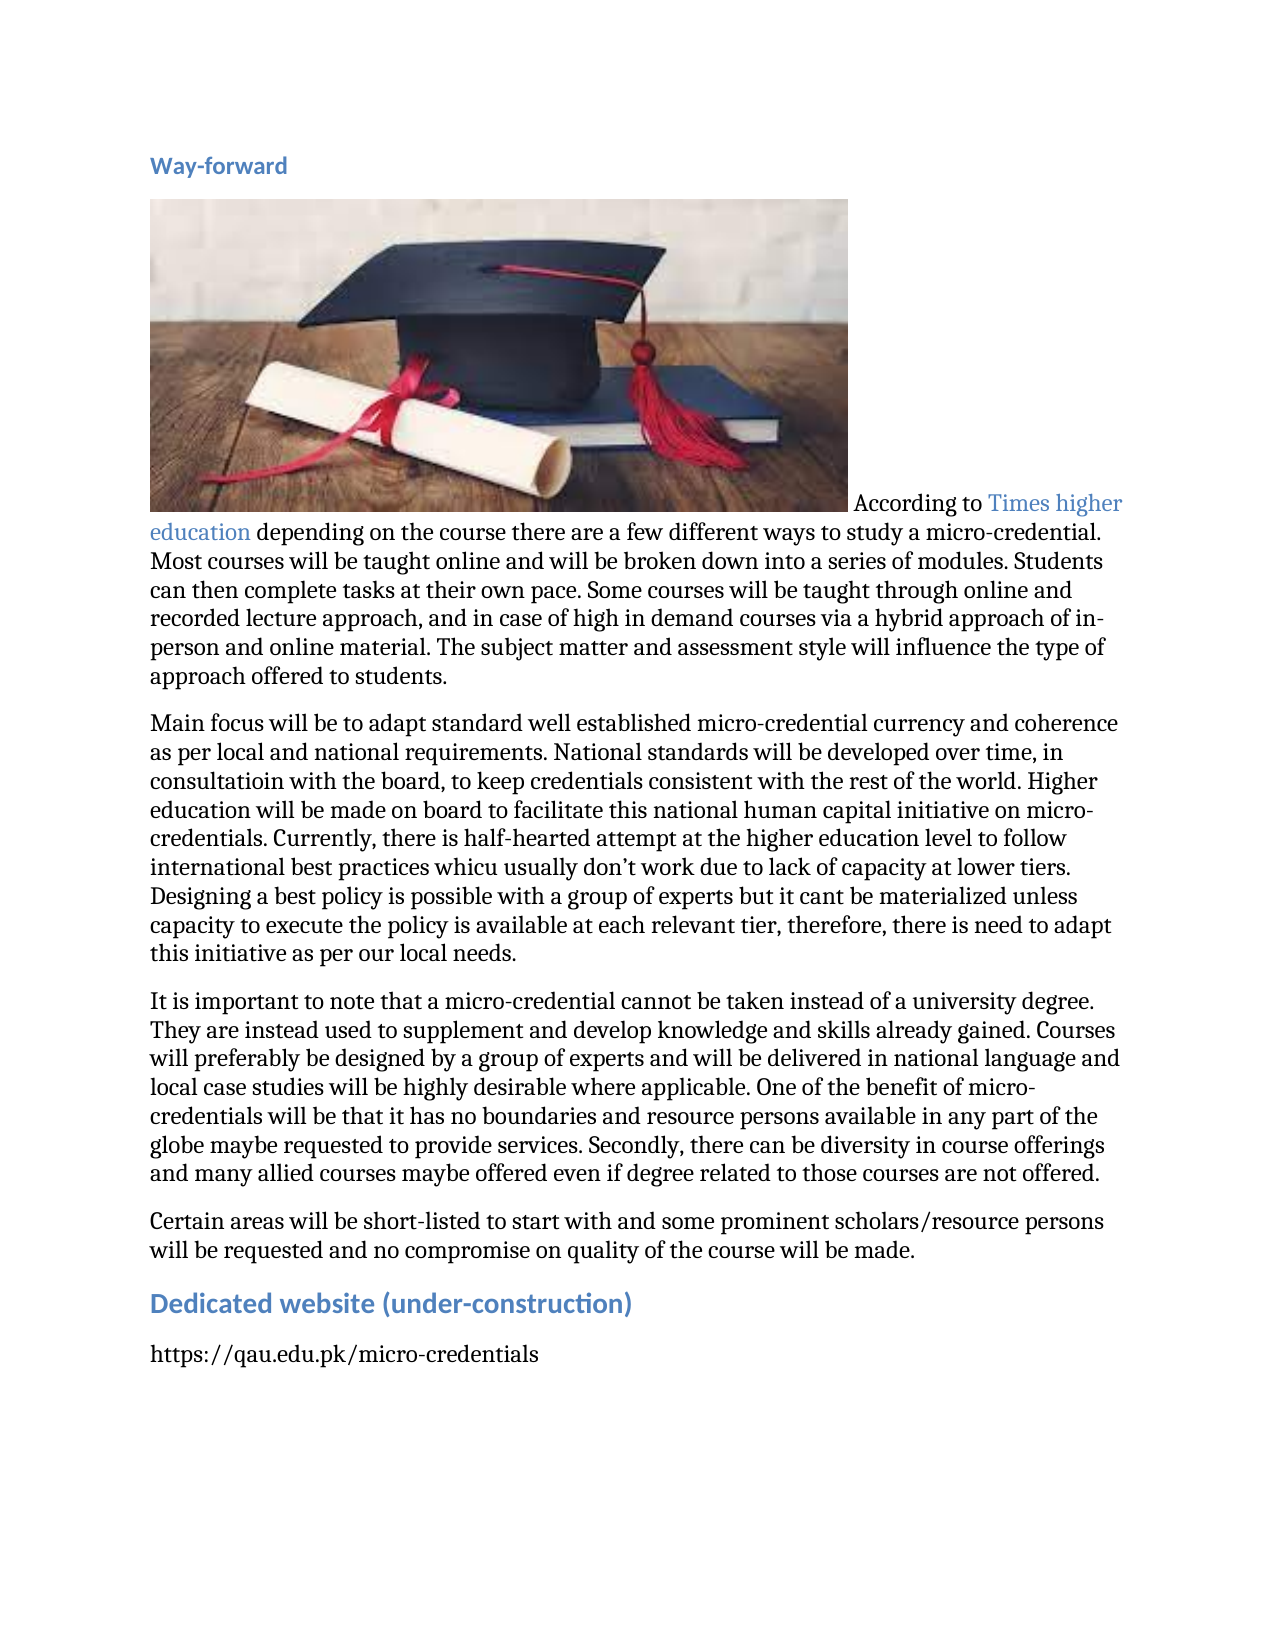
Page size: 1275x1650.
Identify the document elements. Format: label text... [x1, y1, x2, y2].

text https://qau.edu.pk/micro-credentials [150, 1339, 1125, 1368]
text It is important to note that a micro-credential cannot be taken instead of a university degree. They are instead used to supplement and develop knowledge and skills already gained. Courses will preferably be designed by a group of experts and will be delivered in national language and local case studies will be highly desirable where applicable. One of the benefit of micro-credentials will be that it has no boundaries and resource persons available in any part of the globe maybe requested to provide services. Secondly, there can be diversity in course offerings and many allied courses maybe offered even if degree related to those courses are not offered. [150, 987, 1125, 1188]
text Main focus will be to adapt standard well established micro-credential currency and coherence as per local and national requirements. National standards will be developed over time, in consultatioin with the board, to keep credentials consistent with the rest of the world. Higher education will be made on board to facilitate this national human capital initiative on micro-credentials. Currently, there is half-hearted attempt at the higher education level to follow international best practices whicu usually don’t work due to lack of capacity at lower tiers. Designing a best policy is possible with a group of experts but it cant be materialized unless capacity to execute the policy is available at each relevant tier, therefore, there is need to adapt this initiative as per our local needs. [150, 709, 1125, 968]
subtitle Way-forward [150, 150, 1125, 181]
text Certain areas will be short-listed to start with and some prominent scholars/resource persons will be requested and no compromise on quality of the course will be made. [150, 1207, 1125, 1264]
picture [150, 199, 848, 512]
subtitle Dedicated website (under-construction) [150, 1285, 1125, 1321]
